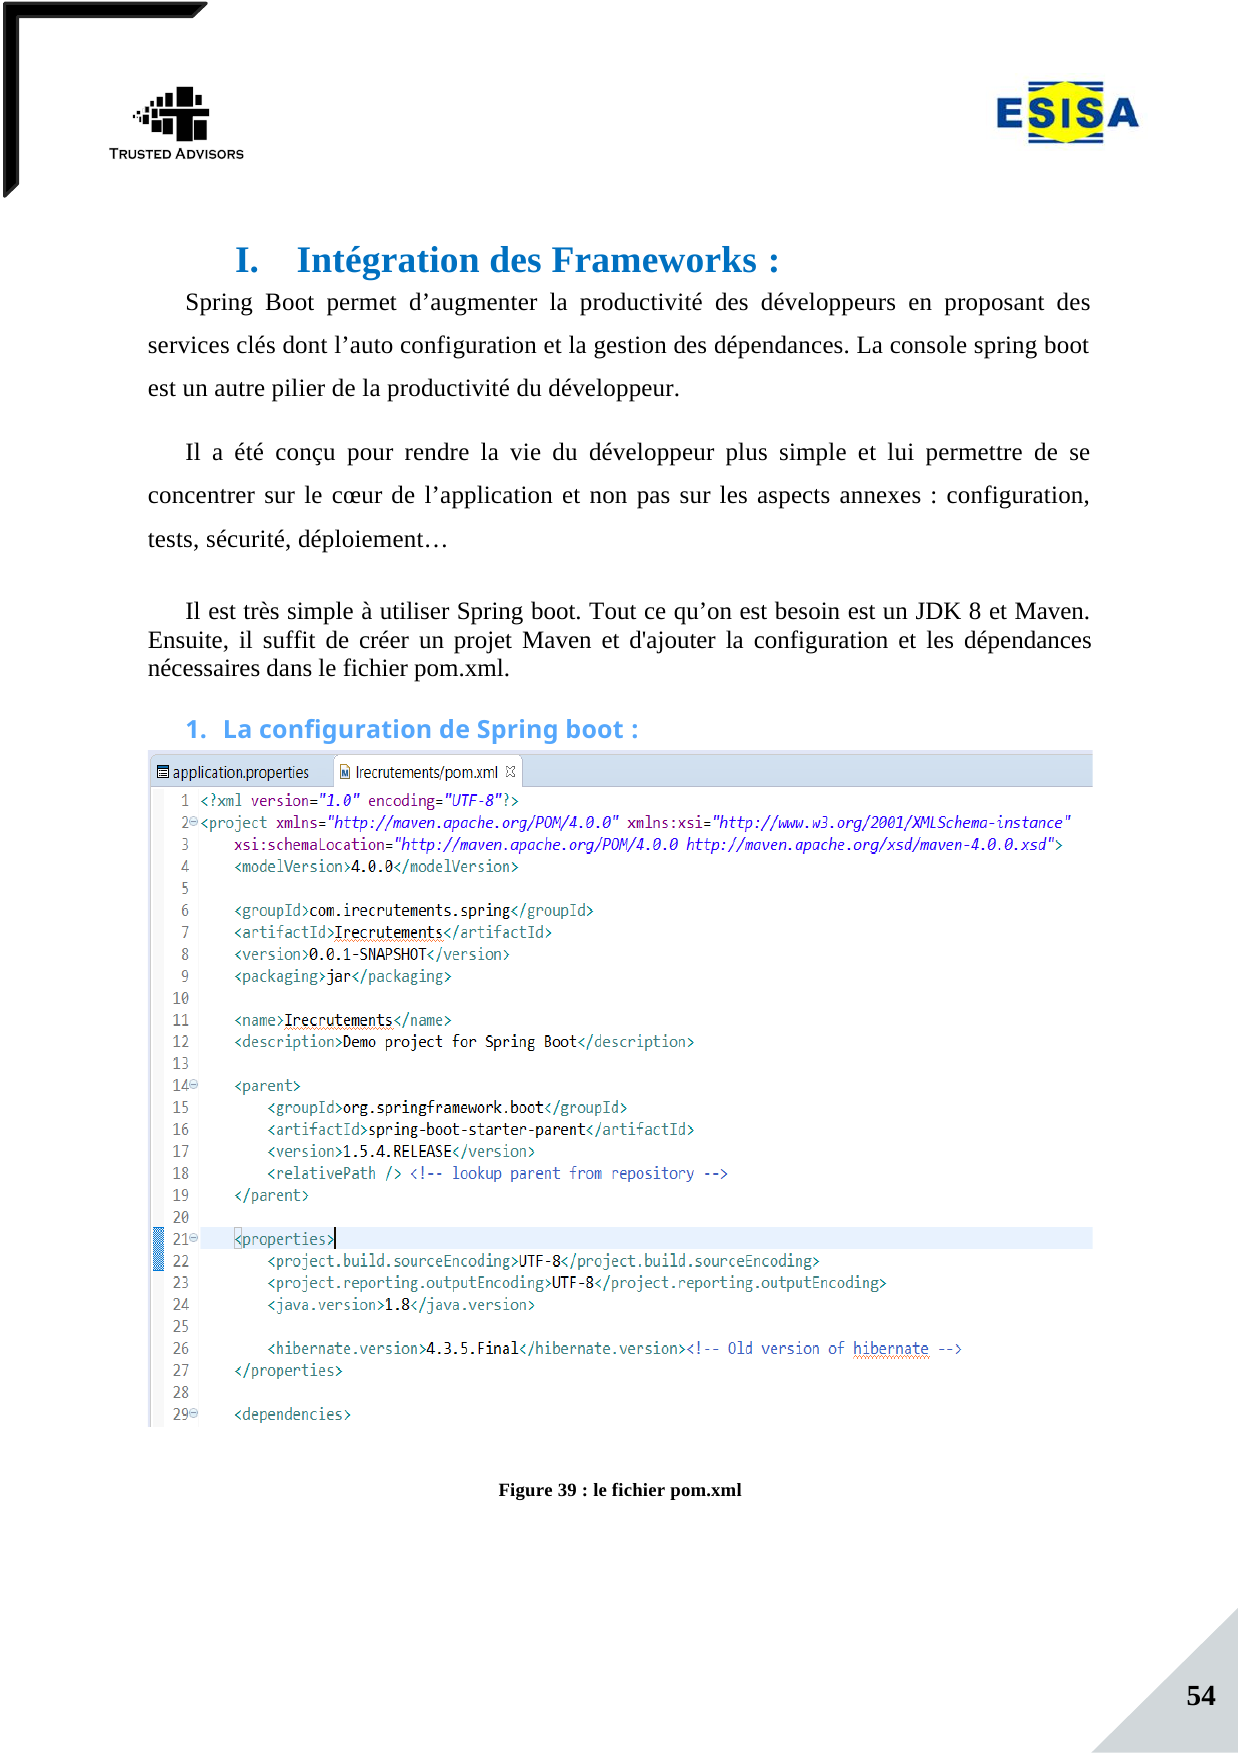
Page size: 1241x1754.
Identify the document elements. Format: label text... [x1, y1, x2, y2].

picture [985, 73, 1149, 151]
subtitle Intégration des Frameworks : [259, 238, 1092, 281]
picture [147, 750, 1093, 1427]
picture [95, 73, 258, 163]
text Il a été conçu pour rendre la vie du développeur plus simple et lui permettre de se concentrer sur le cœur de l’application et non pas sur les aspects annexes : configuration, tests, sécurité, déploiement…​ [148, 437, 1092, 481]
text Figure : le fichier pom.xml [148, 1479, 1092, 1500]
text Il est très simple à utiliser Spring boot. Tout ce qu’on est besoin est un JDK 8 et Maven. Ensuite, il suffit de créer un projet Maven et d'ajouter la configuration et les dépendances nécessaires dans le fichier pom.xml. [148, 596, 1092, 682]
subtitle La configuration de Spring boot : [185, 711, 1092, 745]
text Il a été conçu pour rendre la vie du développeur plus simple et lui permettre de se concentrer sur le cœur de l’application et non pas sur les aspects annexes : configuration, tests, sécurité, déploiement…​ [148, 509, 1092, 552]
text Spring Boot permet d’augmenter la productivité des développeurs en proposant des services clés dont l’auto configuration et la gestion des dépendances. La console spring boot est un autre pilier de la productivité du développeur. [148, 359, 1092, 402]
text Spring Boot permet d’augmenter la productivité des développeurs en proposant des services clés dont l’auto configuration et la gestion des dépendances. La console spring boot est un autre pilier de la productivité du développeur. [148, 287, 1092, 330]
